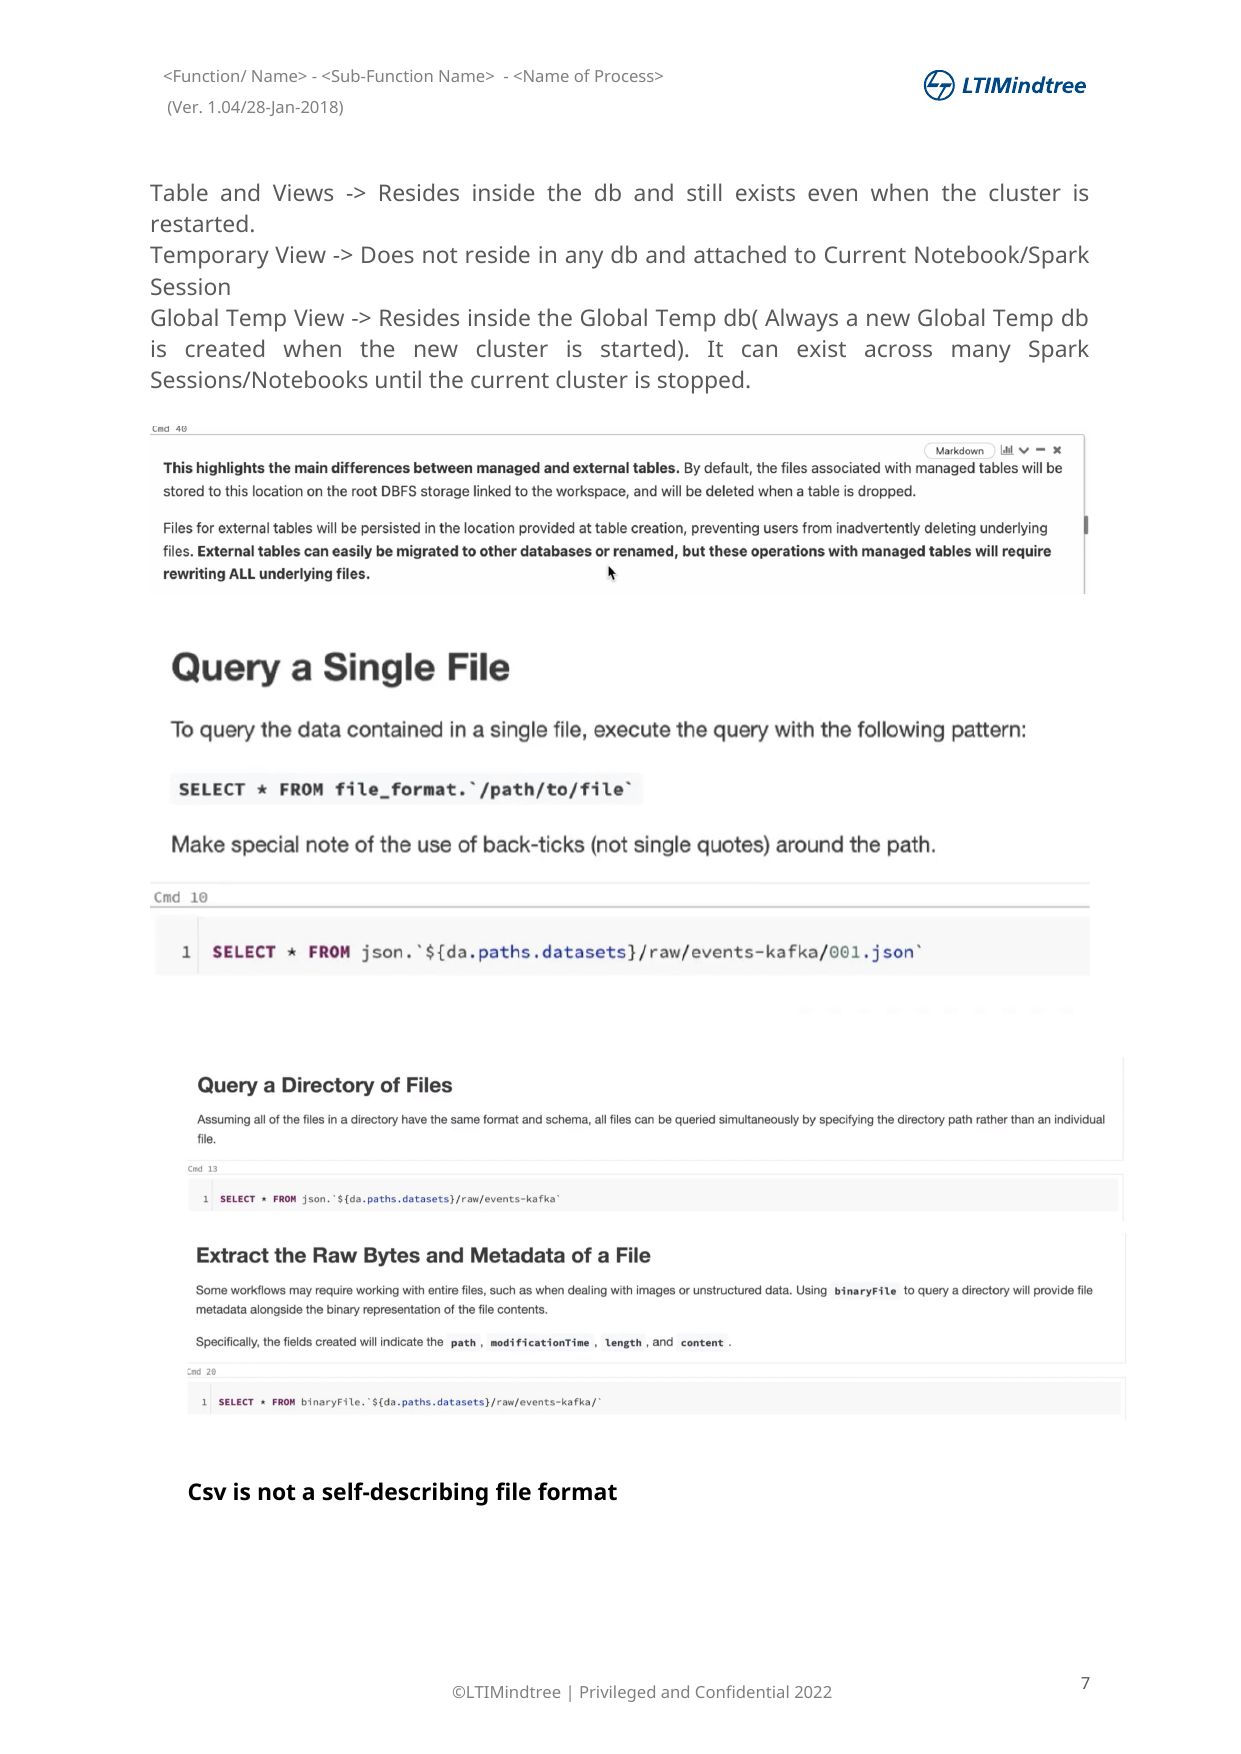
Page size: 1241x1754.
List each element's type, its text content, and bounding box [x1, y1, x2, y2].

picture [150, 426, 1090, 594]
picture [187, 1233, 1128, 1420]
text Temporary View -> Does not reside in any db and attached to Current Notebook/Spark Session [150, 239, 1090, 302]
text Table and Views -> Resides inside the db and still exists even when the cluster is restarted. [150, 177, 1090, 239]
text Global Temp View -> Resides inside the Global Temp db( Always a new Global Temp db is created when the new cluster is started). It can exist across many Spark Sessions/Notebooks until the current cluster is stopped. [150, 302, 1090, 395]
text Csv is not a self-describing file format [187, 1476, 1090, 1507]
picture [150, 625, 1090, 1014]
picture [187, 1057, 1128, 1221]
